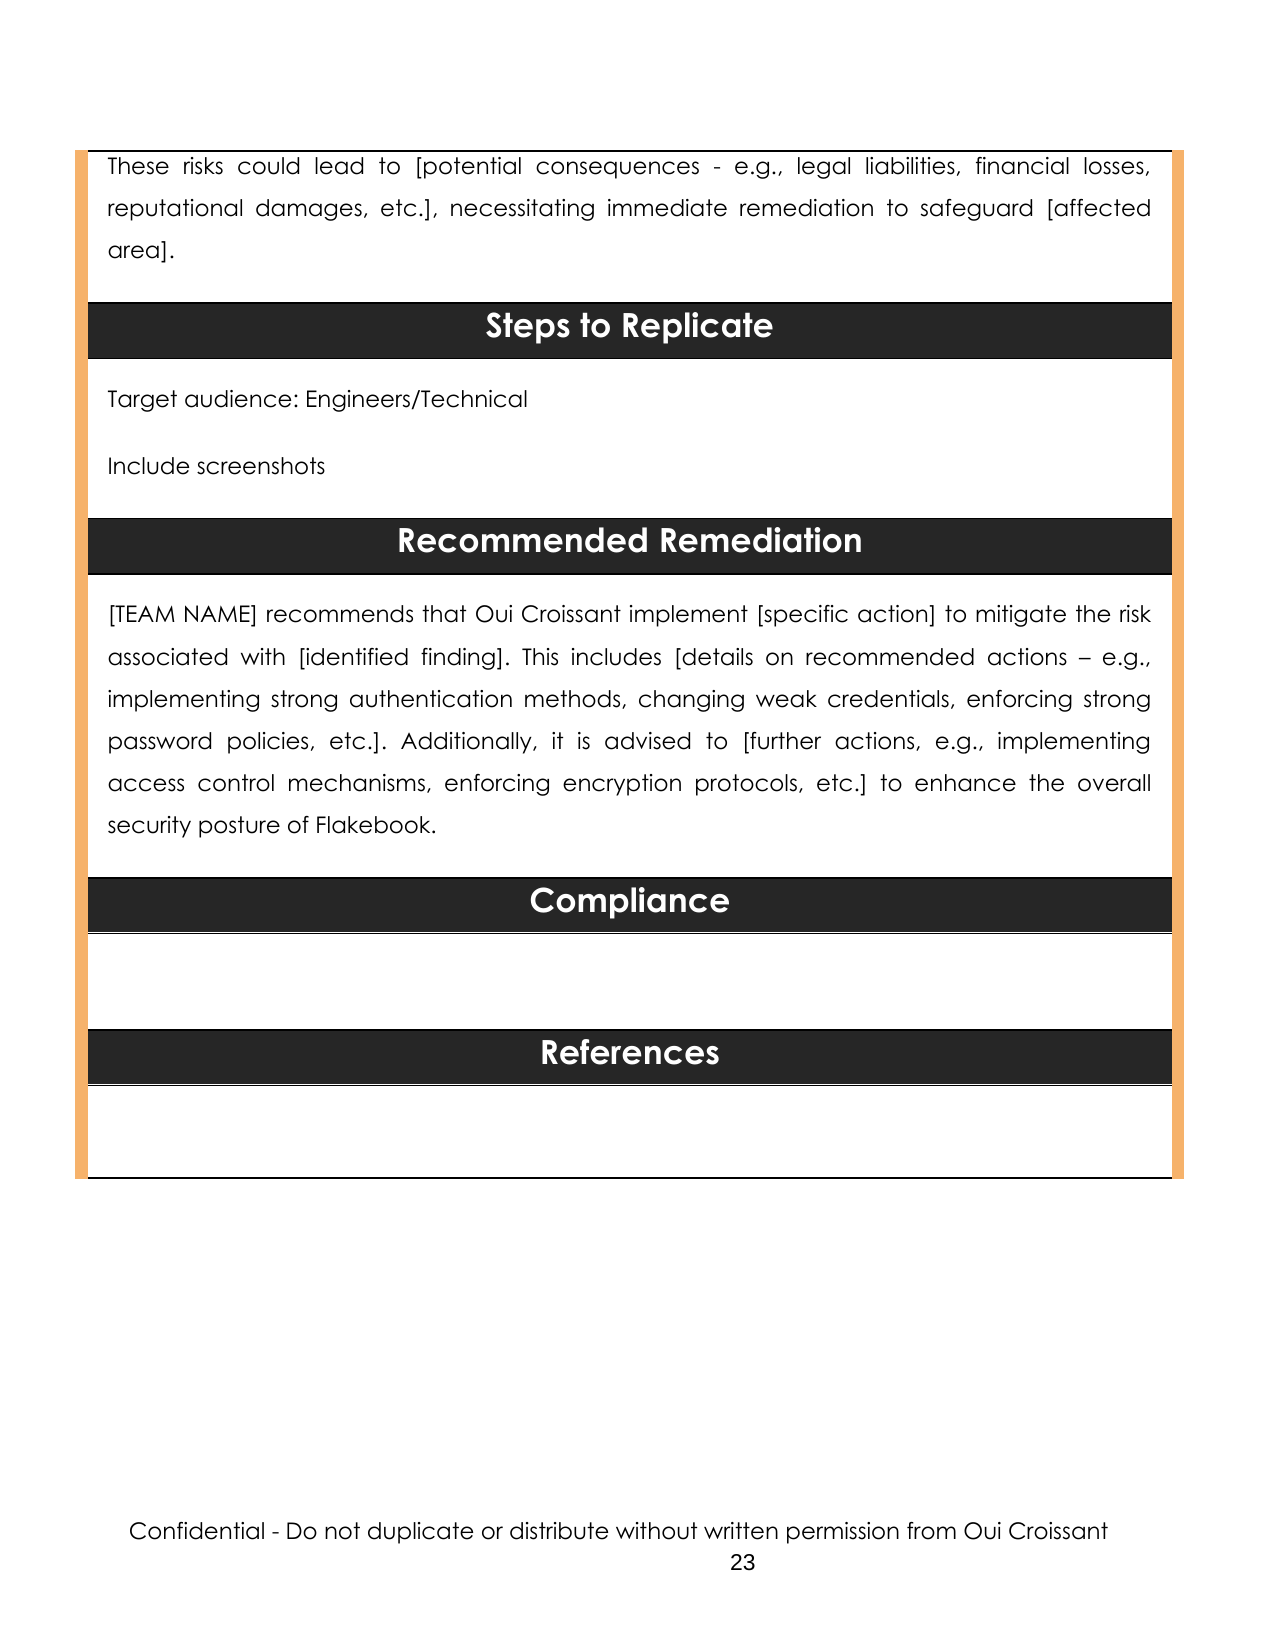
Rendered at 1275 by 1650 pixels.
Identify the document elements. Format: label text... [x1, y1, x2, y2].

table_cell [88, 934, 1172, 1029]
table_cell References [88, 1031, 1172, 1084]
table_cell Compliance [88, 879, 1172, 932]
table_cell [88, 1086, 1172, 1177]
table_cell Recommended Remediation [88, 519, 1172, 573]
table_cell Target audience: Engineers/Technical Include screenshots [88, 359, 1172, 518]
table_cell Steps to Replicate [88, 304, 1172, 358]
table_cell [TEAM NAME] recommends that Oui Croissant implement [specific action] to mitigate the risk associated with [identified finding]. This includes [details on recommended actions – e.g., implementing strong authentication methods, changing weak credentials, enforcing strong password policies, etc.]. Additionally, it is advised to [further actions, e.g., implementing access control mechanisms, enforcing encryption protocols, etc.] to enhance the overall security posture of Flakebook. [88, 575, 1172, 877]
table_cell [88, 152, 1172, 302]
